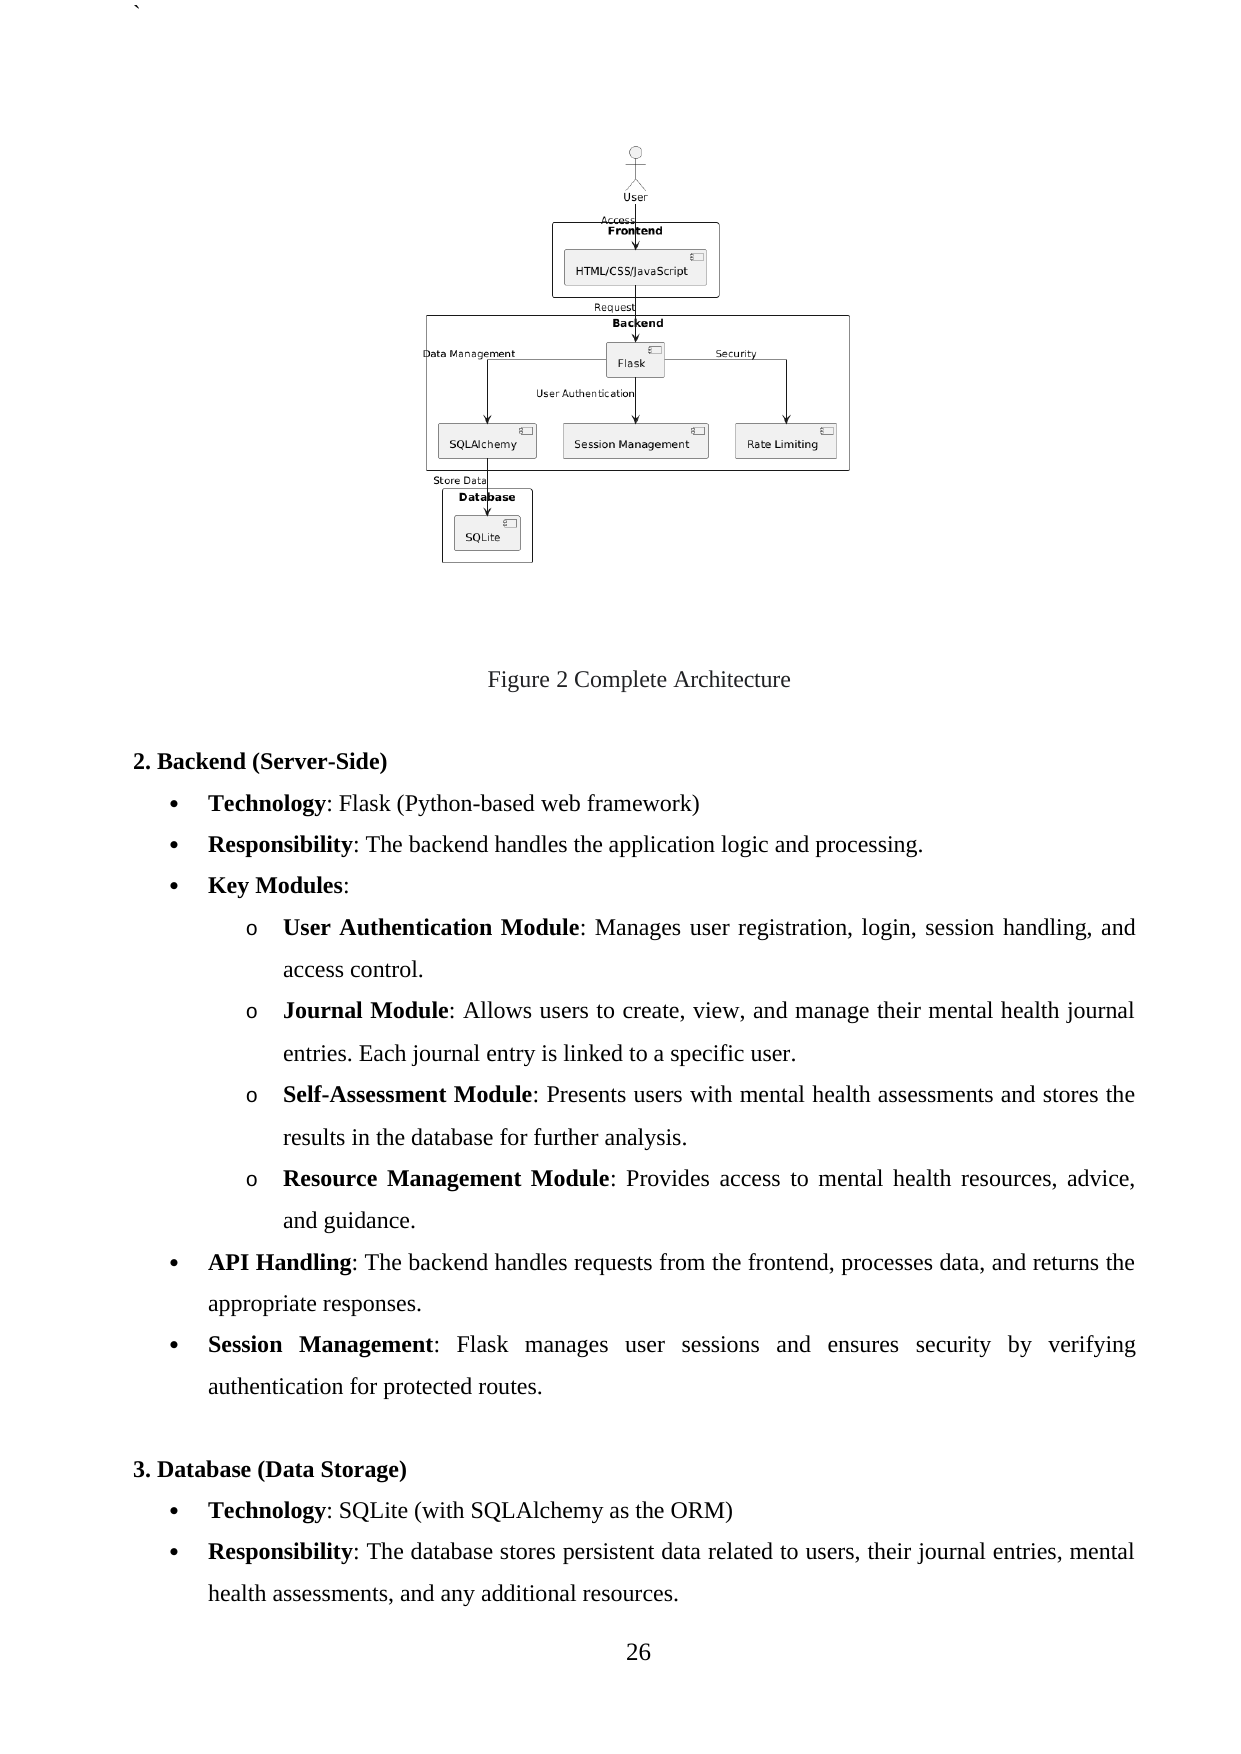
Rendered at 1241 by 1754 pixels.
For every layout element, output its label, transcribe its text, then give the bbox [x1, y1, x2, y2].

text Figure 2 Complete Architecture [246, 665, 1032, 692]
list User Authentication Module: Manages user registration, login, session handling, and access control. [245, 913, 1137, 983]
list Key Modules: [170, 871, 1137, 899]
list Session Management: Flask manages user sessions and ensures security by verifying authentication for protected routes. [170, 1331, 1137, 1399]
picture [417, 141, 853, 566]
text 2. Backend (Server-Side) [133, 747, 1137, 775]
list Resource Management Module: Provides access to mental health resources, advice, and guidance. [245, 1164, 1137, 1234]
text 3. Database (Data Storage) [133, 1454, 1137, 1482]
list Journal Module: Allows users to create, view, and manage their mental health journal entries. Each journal entry is linked to a specific user. [245, 997, 1137, 1067]
list Responsibility: The database stores persistent data related to users, their journal entries, mental health assessments, and any additional resources. [170, 1537, 1137, 1606]
list Responsibility: The backend handles the application logic and processing. [170, 830, 1137, 858]
list Self-Assessment Module: Presents users with mental health assessments and stores the results in the database for further analysis. [245, 1080, 1137, 1150]
list Technology: SQLite (with SQLAlchemy as the ORM) [170, 1496, 1137, 1523]
list Technology: Flask (Python-based web framework) [170, 789, 1137, 816]
list API Handling: The backend handles requests from the frontend, processes data, and returns the appropriate responses. [170, 1248, 1137, 1317]
